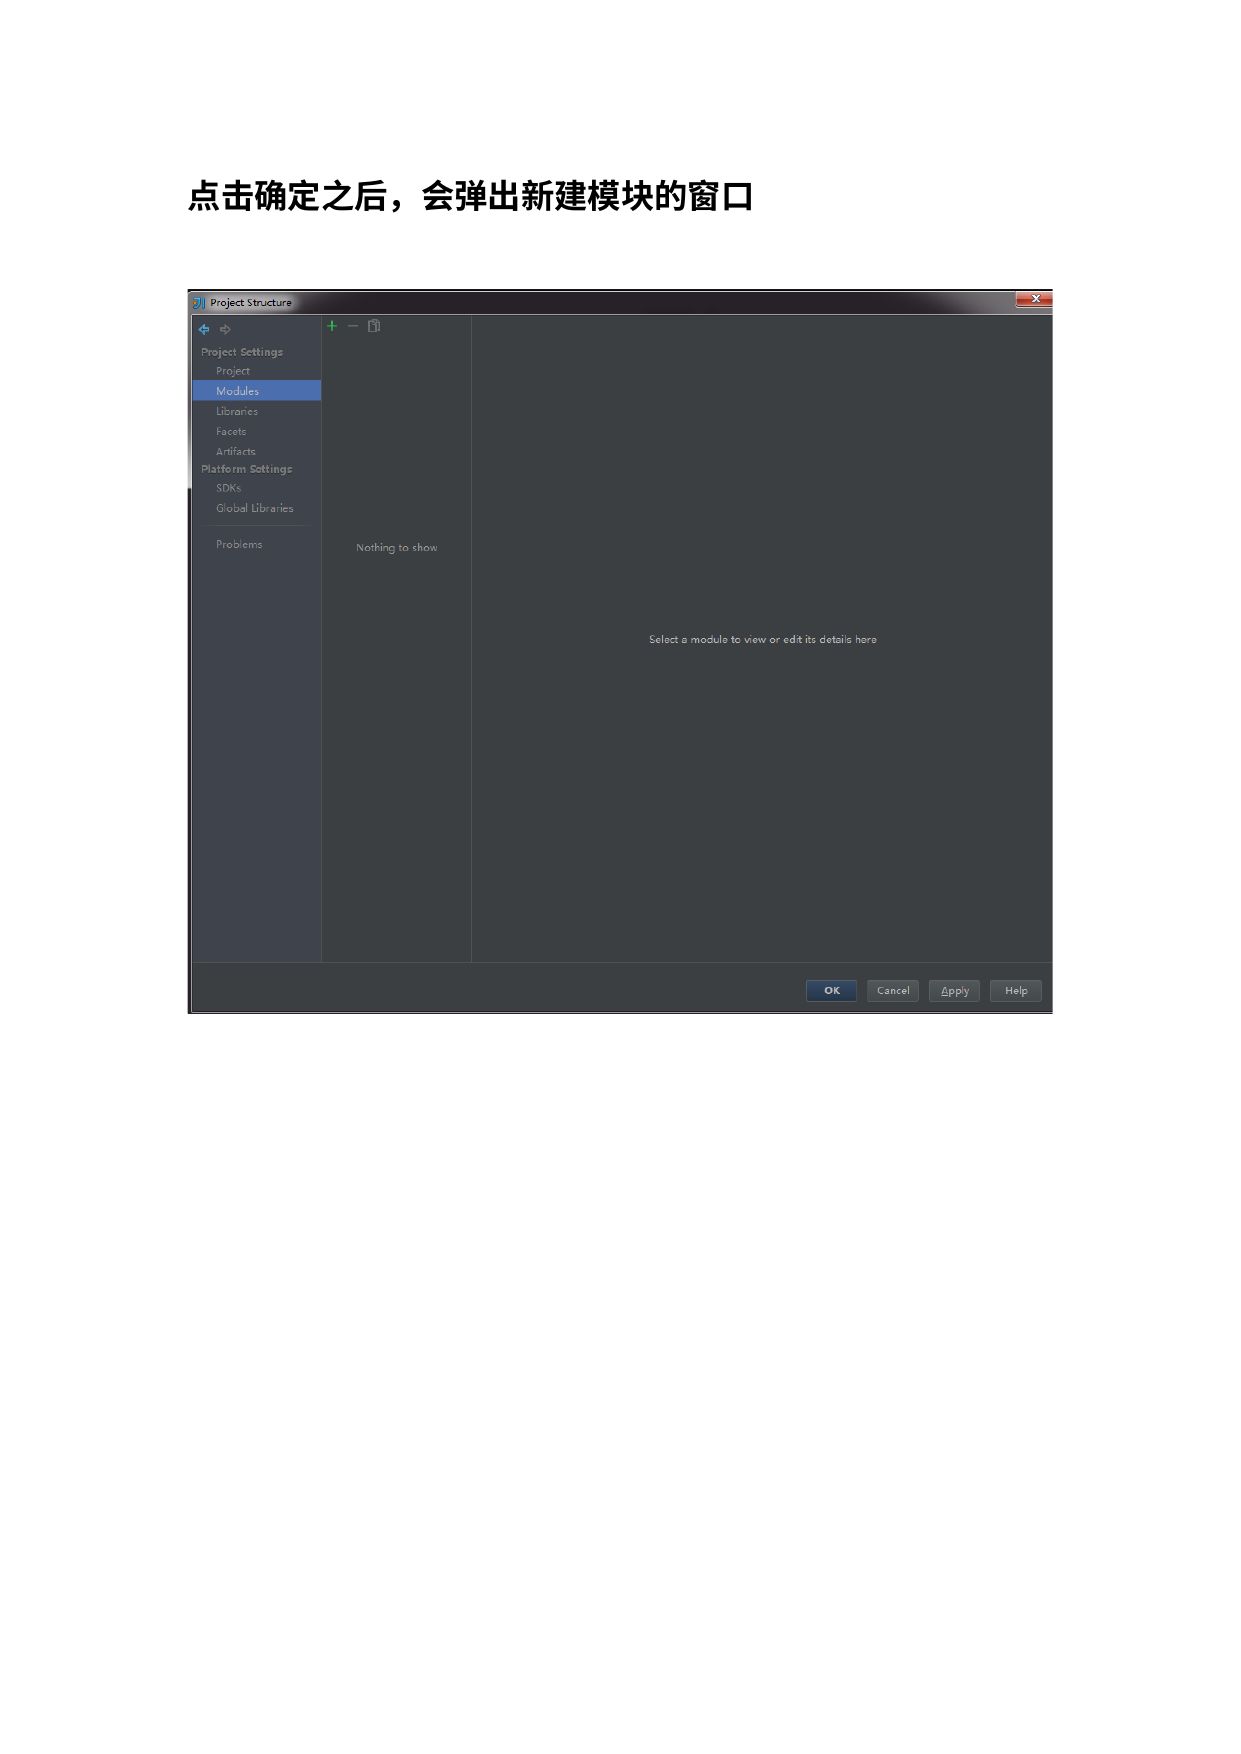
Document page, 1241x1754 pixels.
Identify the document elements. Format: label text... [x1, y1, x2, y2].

subtitle 点击确定之后，会弹出新建模块的窗口 [187, 162, 1053, 227]
picture [187, 289, 1053, 1014]
